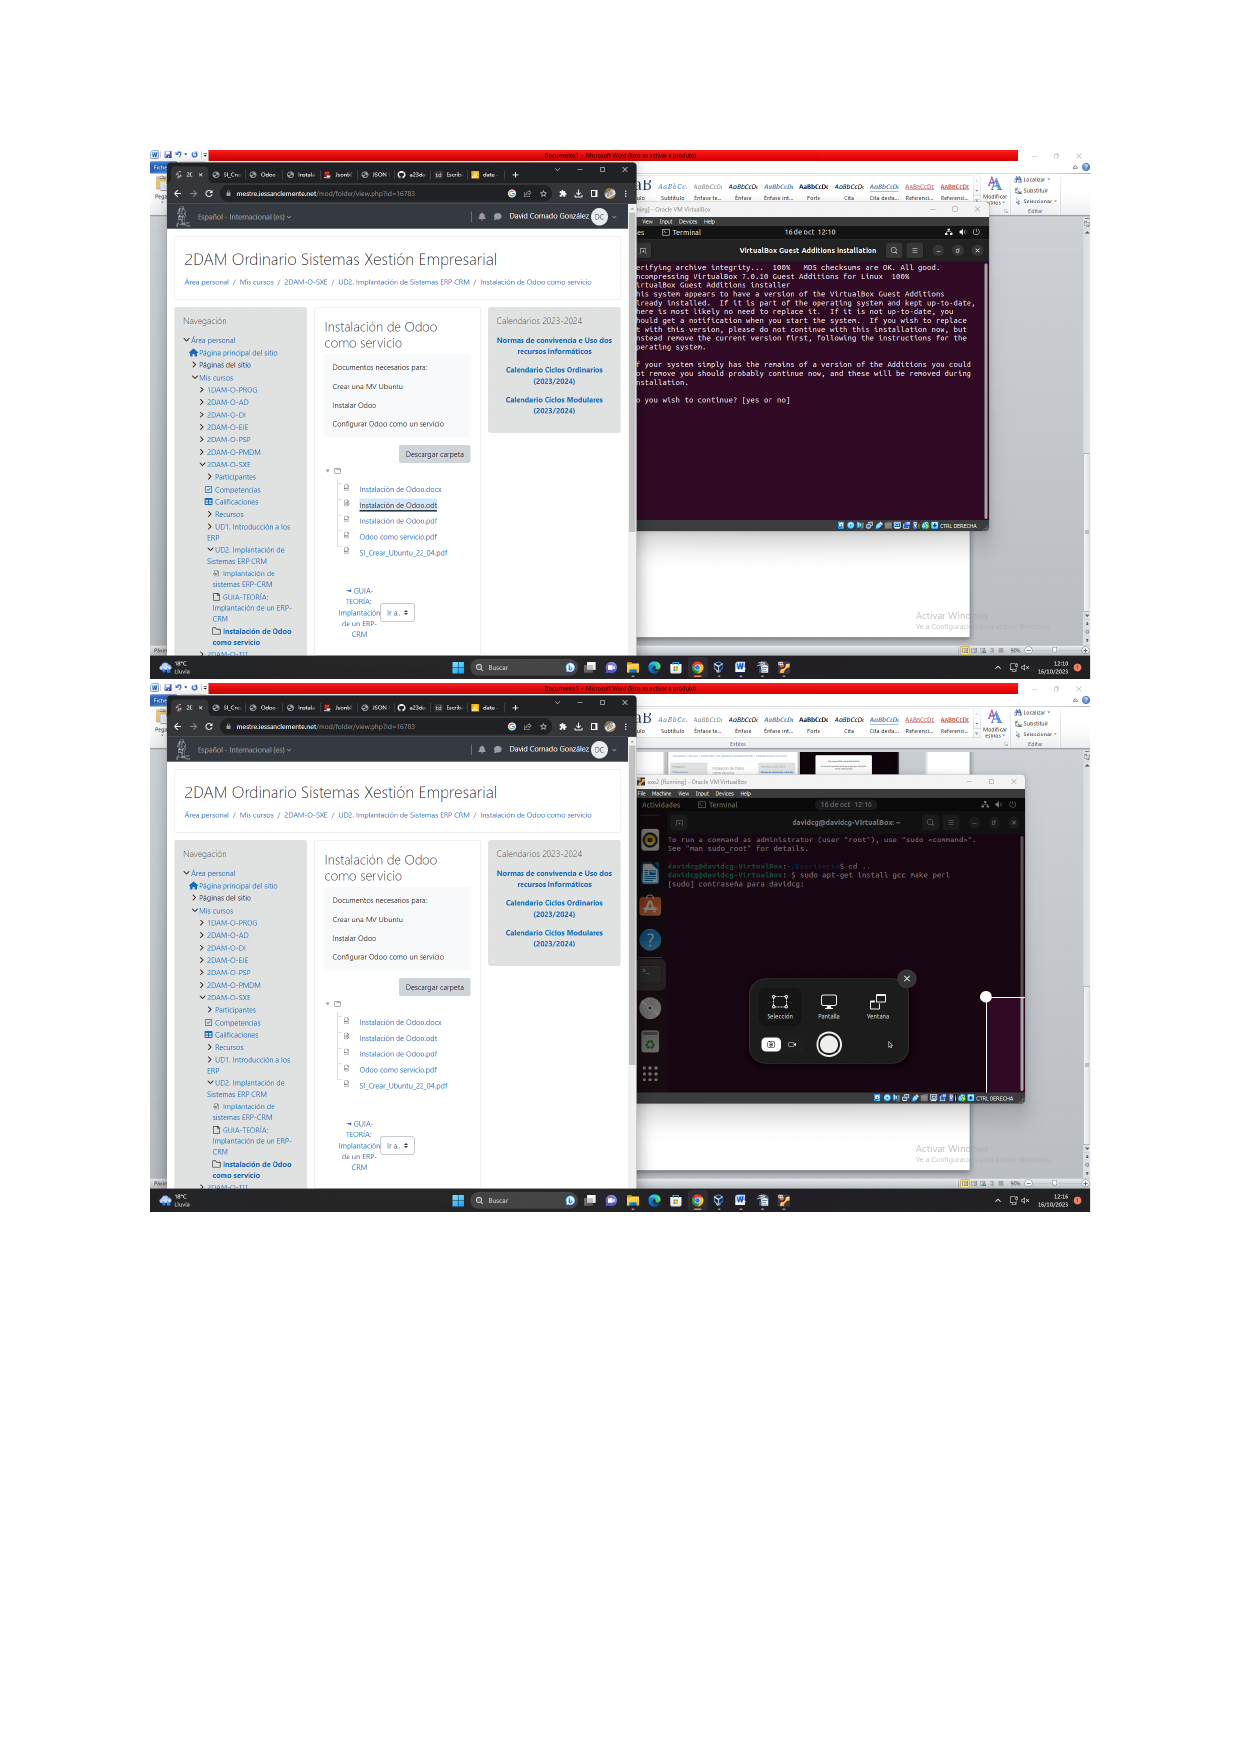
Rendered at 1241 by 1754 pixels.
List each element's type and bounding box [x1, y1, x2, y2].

picture [150, 683, 1091, 1212]
picture [150, 150, 1091, 679]
